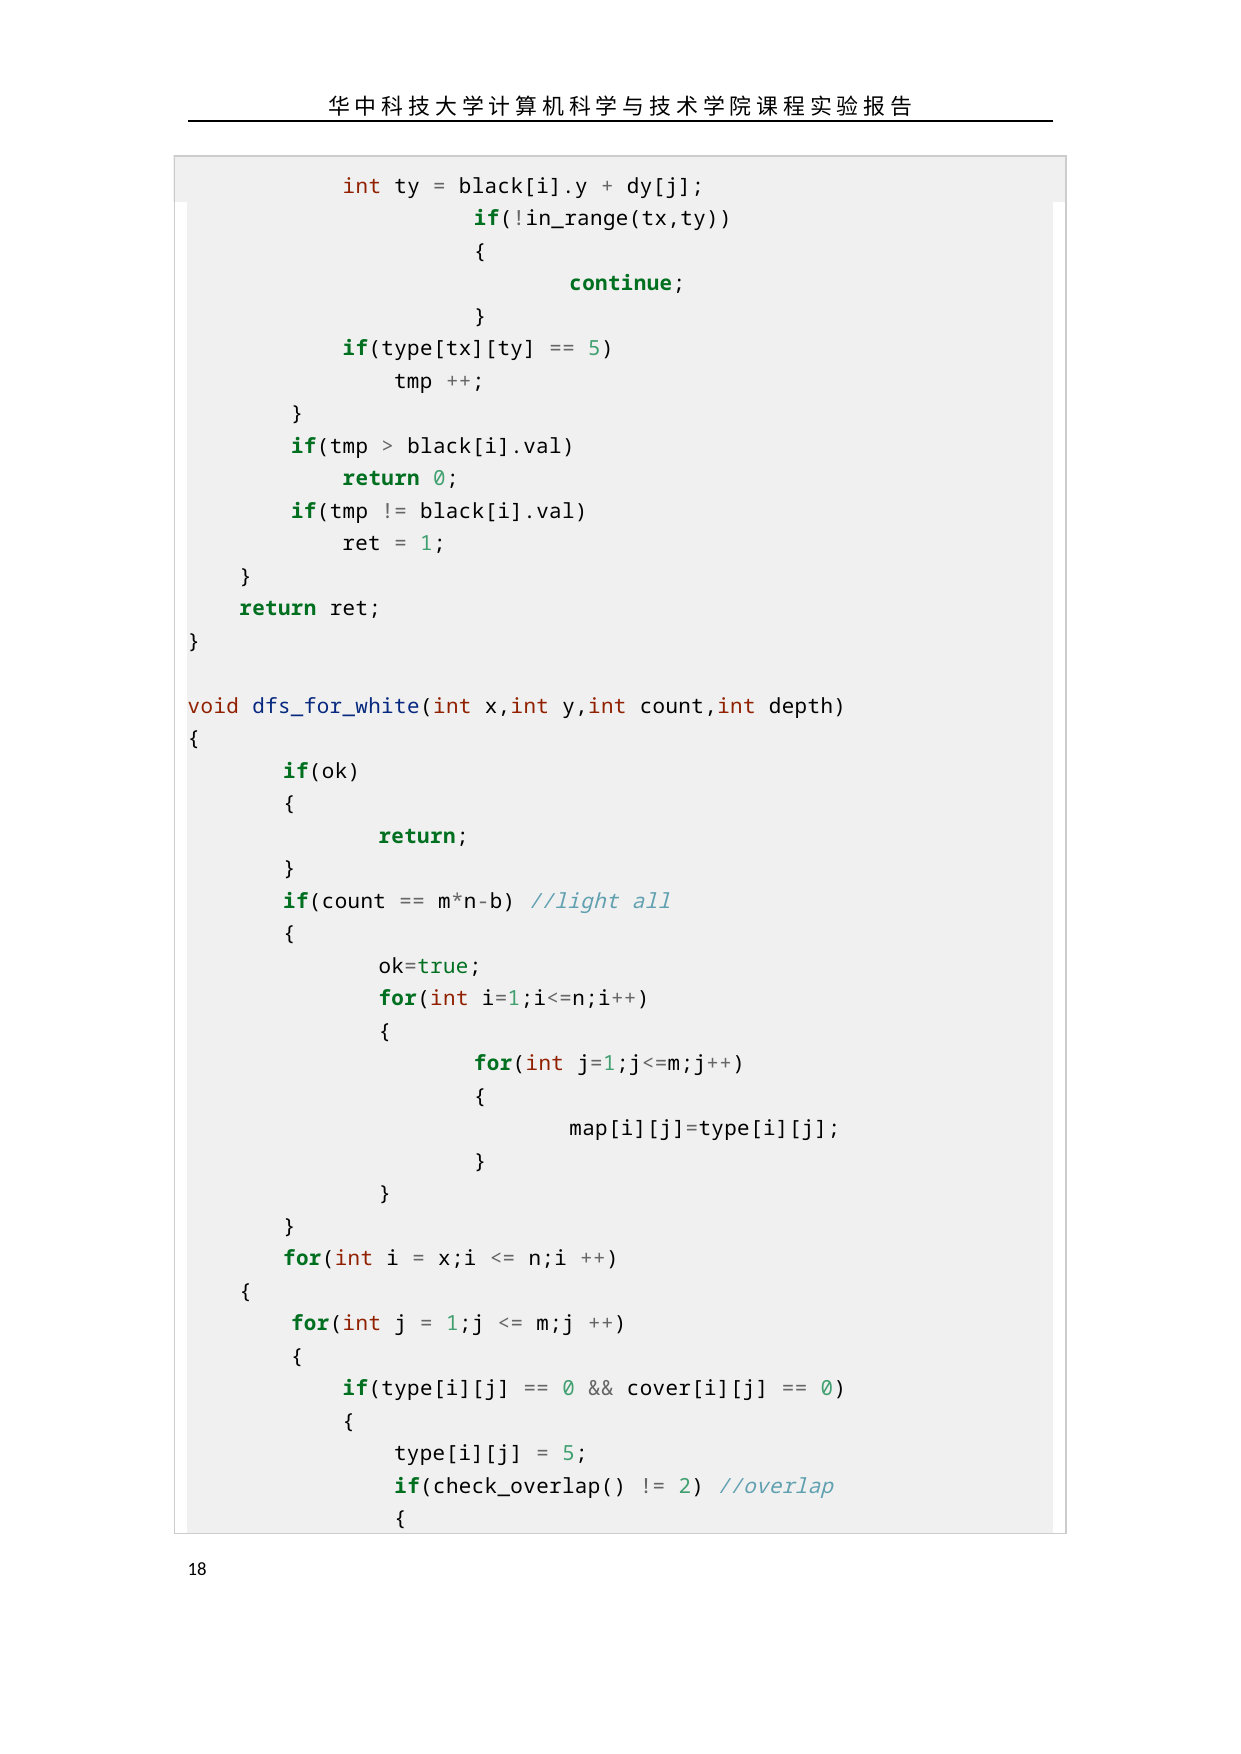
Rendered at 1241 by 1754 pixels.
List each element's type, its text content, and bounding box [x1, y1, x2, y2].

text { [187, 1079, 1053, 1112]
text { [187, 1274, 1053, 1307]
text { [187, 1014, 1053, 1047]
text if(count == m*n-b) //light all [187, 884, 1053, 917]
text for(int i=1;i<=n;i++) [187, 982, 1053, 1014]
text if(type[tx][ty] == 5) [187, 332, 1053, 364]
text for(int j = 1;j <= m;j ++) [187, 1307, 1053, 1339]
text int ty = black[i].y + dy[j]; [175, 157, 1065, 202]
text ok=true; [187, 949, 1053, 982]
text } [187, 852, 1053, 884]
text } [187, 624, 1053, 657]
text if(tmp != black[i].val) [187, 494, 1053, 527]
text } [187, 559, 1053, 592]
text } [187, 1177, 1053, 1209]
text continue; [187, 267, 1053, 299]
text { [187, 1502, 1053, 1533]
text } [187, 1144, 1053, 1177]
text return 0; [187, 462, 1053, 494]
text type[i][j] = 5; [187, 1437, 1053, 1469]
text } [187, 397, 1053, 429]
text if(tmp > black[i].val) [187, 429, 1053, 462]
text { [187, 1339, 1053, 1372]
text if(!in_range(tx,ty)) [187, 202, 1053, 234]
text { [187, 234, 1053, 267]
text if(type[i][j] == 0 && cover[i][j] == 0) [187, 1372, 1053, 1404]
text { [187, 1404, 1053, 1437]
text { [187, 722, 1053, 754]
text for(int j=1;j<=m;j++) [187, 1047, 1053, 1079]
text return ret; [187, 592, 1053, 624]
text tmp ++; [187, 364, 1053, 397]
text if(check_overlap() != 2) //overlap [187, 1469, 1053, 1502]
text { [187, 787, 1053, 819]
text } [187, 299, 1053, 332]
text { [187, 917, 1053, 949]
text void dfs_for_white(int x,int y,int count,int depth) [187, 689, 1053, 722]
text map[i][j]=type[i][j]; [187, 1112, 1053, 1144]
text for(int i = x;i <= n;i ++) [187, 1242, 1053, 1274]
text } [187, 1209, 1053, 1242]
text ret = 1; [187, 527, 1053, 559]
text if(ok) [187, 754, 1053, 787]
text return; [187, 819, 1053, 852]
